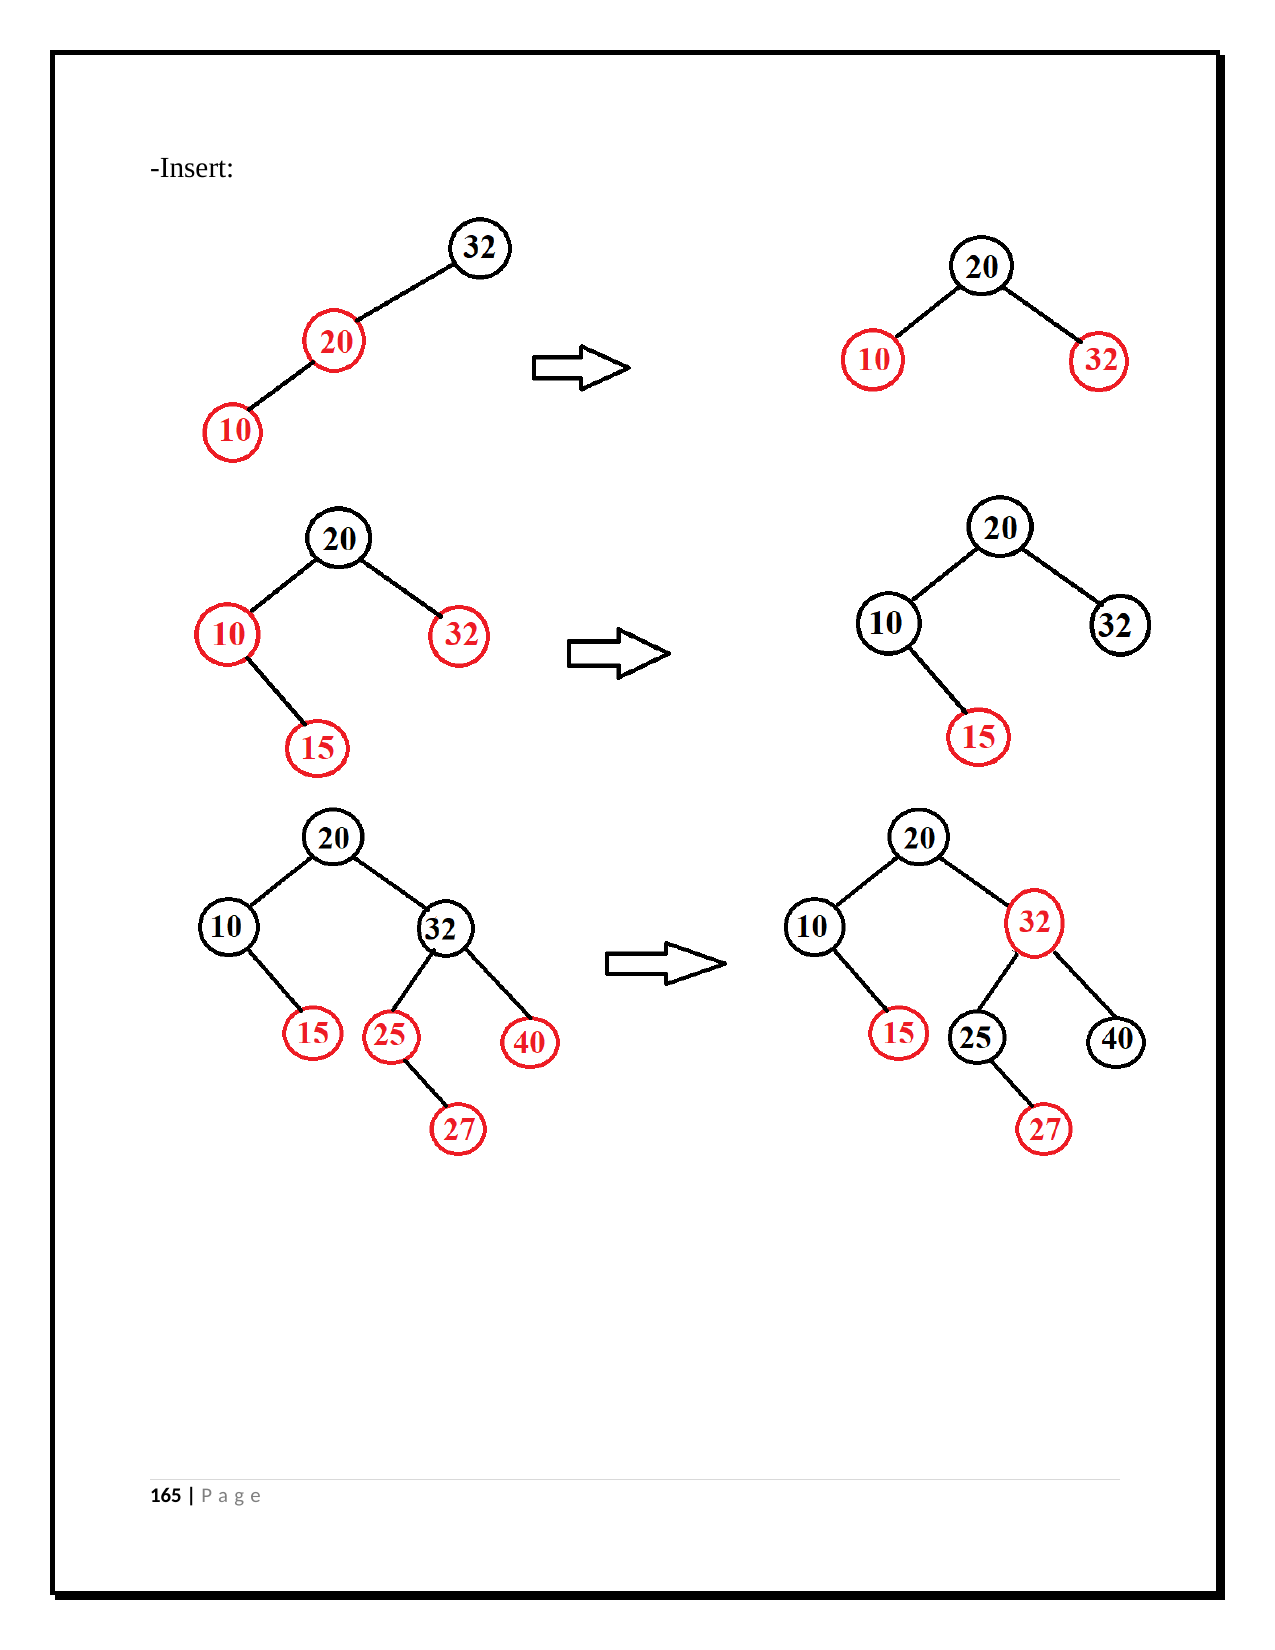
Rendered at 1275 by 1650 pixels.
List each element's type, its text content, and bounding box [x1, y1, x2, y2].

picture [187, 795, 1163, 1175]
picture [187, 200, 1163, 476]
picture [187, 487, 1163, 783]
text -Insert: [150, 150, 1120, 183]
